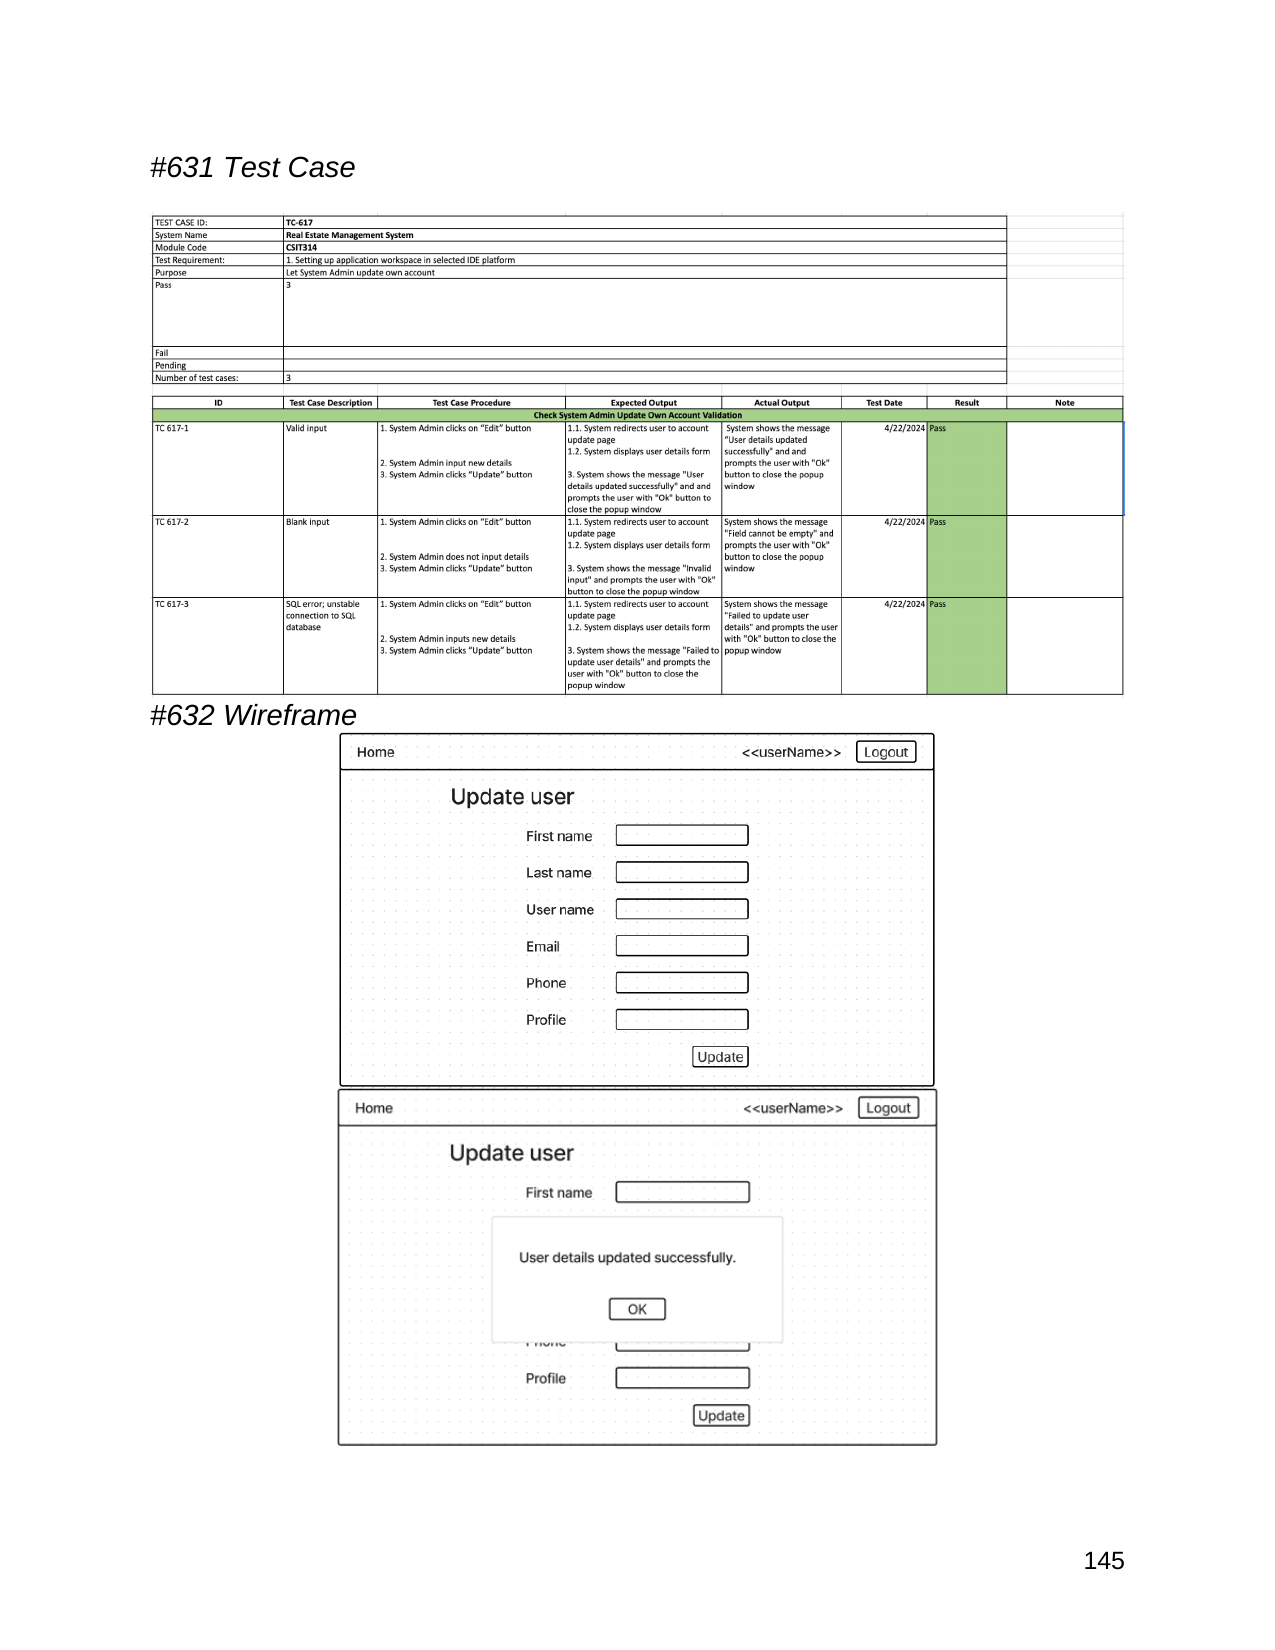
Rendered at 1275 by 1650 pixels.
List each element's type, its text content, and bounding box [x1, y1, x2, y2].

text #632 Wireframe [150, 698, 1125, 731]
text #631 Test Case [150, 150, 1125, 183]
picture [334, 731, 941, 1449]
picture [150, 212, 1125, 698]
